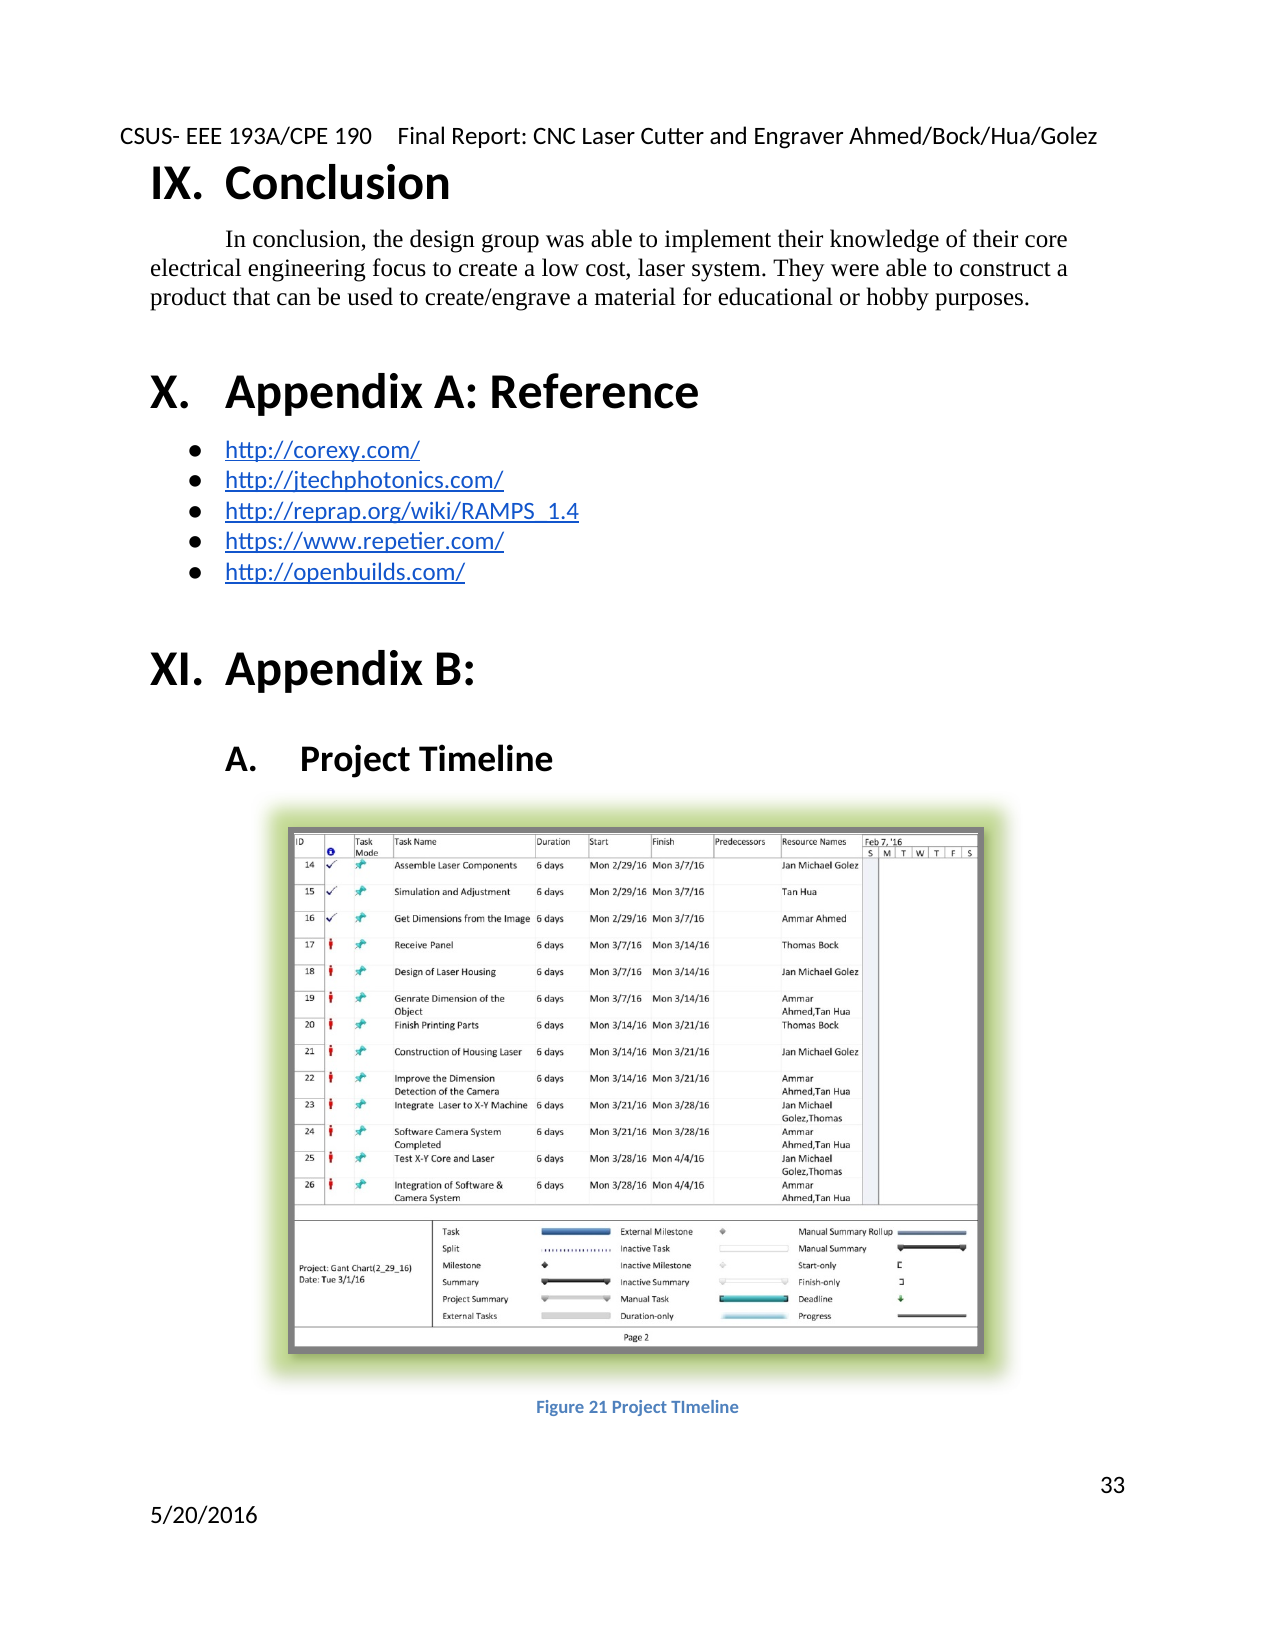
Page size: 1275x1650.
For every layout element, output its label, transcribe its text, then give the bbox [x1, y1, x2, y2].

list http://openbuilds.com/ [187, 556, 1125, 586]
subtitle Project Timeline [225, 735, 1125, 781]
subtitle Appendix A: Reference [150, 360, 1125, 421]
subtitle Appendix B: [150, 636, 1125, 697]
list http://corexy.com/ [187, 434, 1125, 464]
list http://reprap.org/wiki/RAMPS_1.4 [187, 495, 1125, 525]
text In conclusion, the design group was able to implement their knowledge of their core electrical engineering focus to create a low cost, laser system. They were able to construct a product that can be used to create/engrave a material for educational or hobby purposes. [150, 224, 1125, 310]
subtitle Conclusion [150, 151, 1125, 212]
list http://jtechphotonics.com/ [187, 464, 1125, 495]
picture [294, 833, 978, 1347]
text Figure Project TImeline [150, 1396, 1125, 1418]
list https://www.repetier.com/ [187, 525, 1125, 556]
